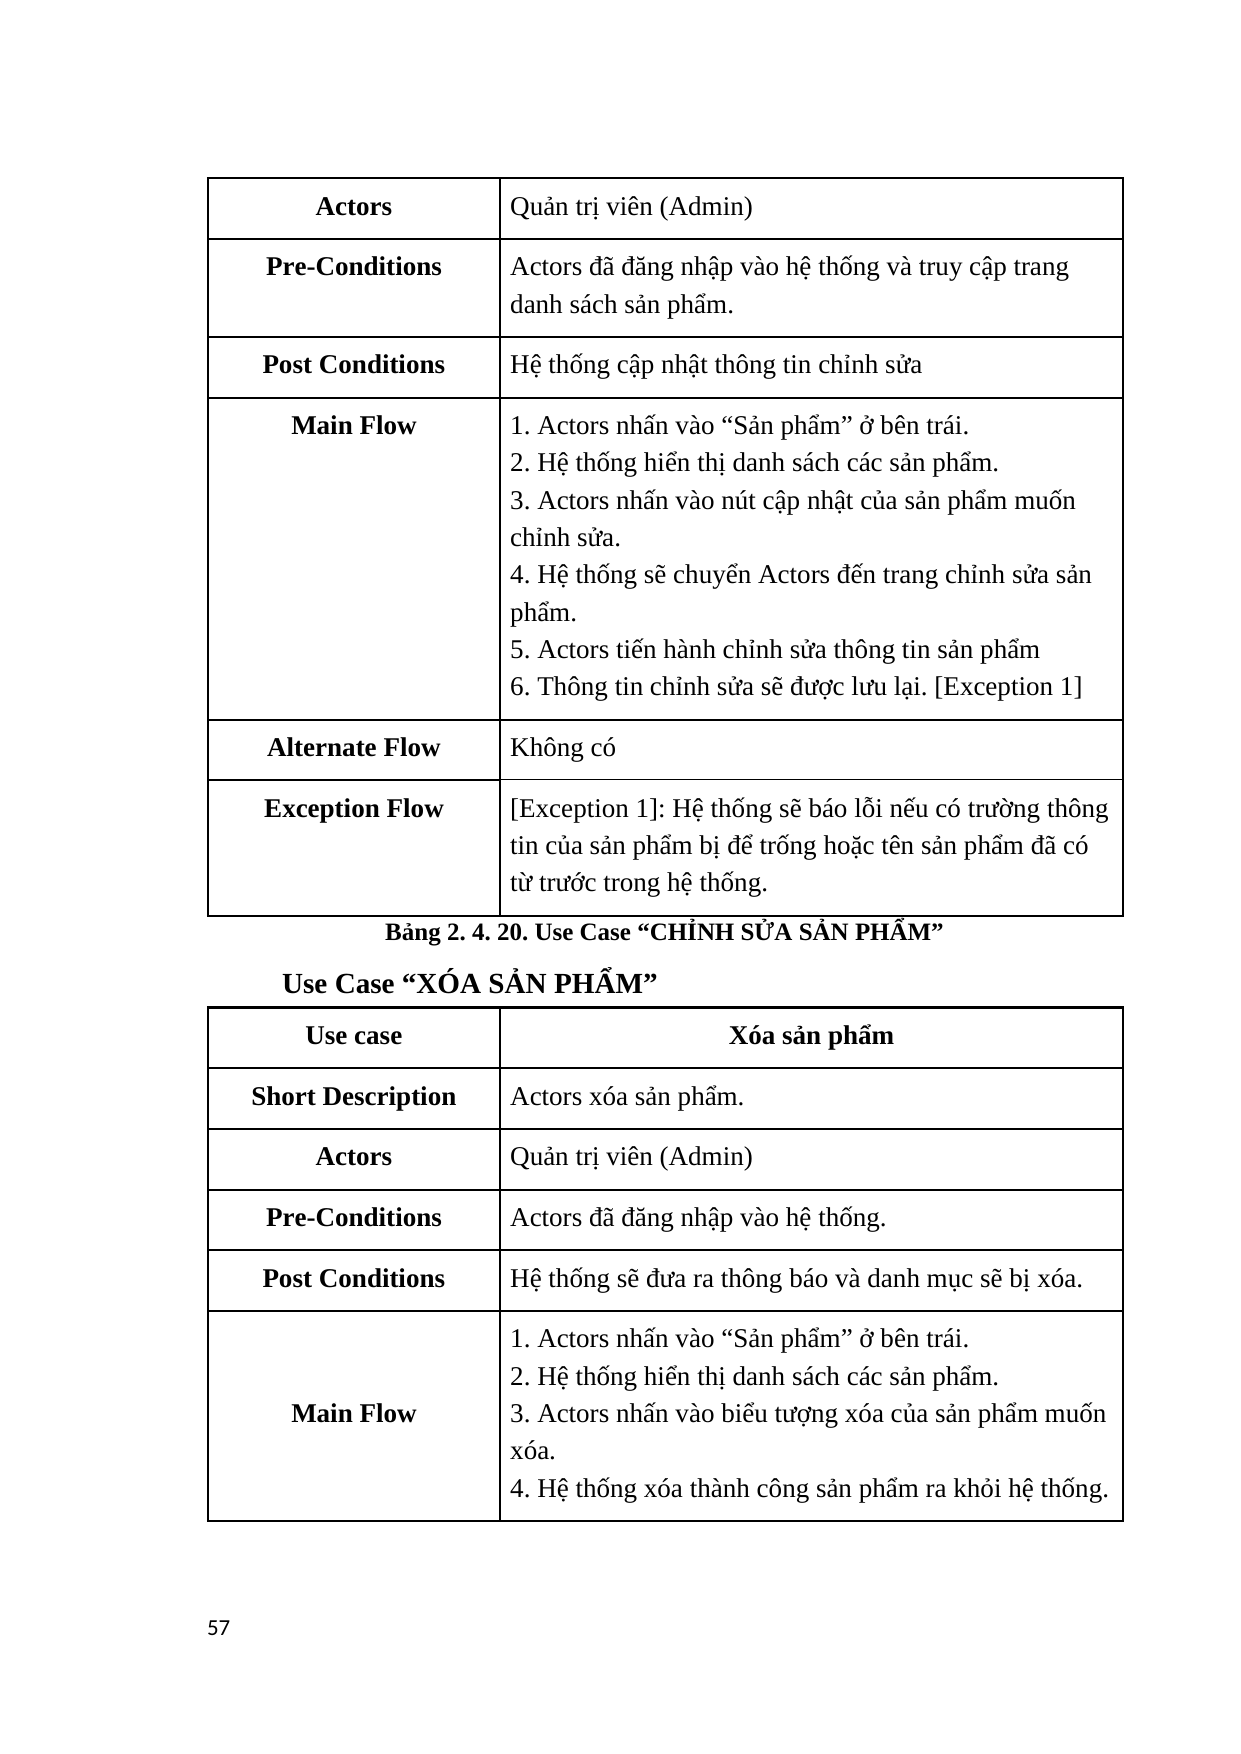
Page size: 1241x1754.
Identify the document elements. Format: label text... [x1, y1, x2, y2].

table_cell Short Description [209, 1069, 499, 1128]
table_cell Post Conditions [209, 338, 499, 397]
table_cell [Exception 1]: Hệ thống sẽ báo lỗi nếu có trường thông tin của sản phẩm bị để trống hoặc tên sản phẩm đã có từ trước trong hệ thống. [501, 780, 1122, 914]
table_cell 1. Actors nhấn vào “Sản phẩm” ở bên trái. 2. Hệ thống hiển thị danh sách các sản phẩm. 3. Actors nhấn vào biểu tượng xóa của sản phẩm muốn xóa. 4. Hệ thống xóa thành công sản phẩm ra khỏi hệ thống. [501, 1312, 1122, 1520]
table_header Xóa sản phẩm [501, 1009, 1122, 1067]
table_cell Main Flow [209, 1312, 499, 1520]
table_cell Actors [209, 179, 499, 238]
table_cell Main Flow [209, 399, 499, 718]
table_cell Actors đã đăng nhập vào hệ thống. [501, 1191, 1122, 1249]
table_cell Quản trị viên (Admin) [501, 179, 1122, 238]
table_cell Không có [501, 721, 1122, 779]
table_cell 1. Actors nhấn vào “Sản phẩm” ở bên trái. 2. Hệ thống hiển thị danh sách các sản phẩm. 3. Actors nhấn vào nút cập nhật của sản phẩm muốn chỉnh sửa. 4. Hệ thống sẽ chuyển Actors đến trang chỉnh sửa sản phẩm. 5. Actors tiến hành chỉnh sửa thông tin sản phẩm 6. Thông tin chỉnh sửa sẽ được lưu lại. [Exception 1] [501, 399, 1122, 718]
table_cell Alternate Flow [209, 721, 499, 779]
table_cell Exception Flow [209, 781, 499, 914]
text Bảng 2. 4. 20. Use Case “CHỈNH SỬA SẢN PHẨM” [207, 917, 1122, 945]
subtitle Use Case “XÓA SẢN PHẨM” [282, 966, 1122, 1000]
table_cell Quản trị viên (Admin) [501, 1130, 1122, 1188]
table_header Use case [209, 1009, 499, 1067]
table_cell Hệ thống cập nhật thông tin chỉnh sửa [501, 338, 1122, 397]
table_cell Actors [209, 1130, 499, 1188]
table_cell Actors đã đăng nhập vào hệ thống và truy cập trang danh sách sản phẩm. [501, 240, 1122, 336]
table_cell Hệ thống sẽ đưa ra thông báo và danh mục sẽ bị xóa. [501, 1251, 1122, 1310]
table_cell Pre-Conditions [209, 240, 499, 336]
table_cell Pre-Conditions [209, 1191, 499, 1249]
table_cell Actors xóa sản phẩm. [501, 1069, 1122, 1128]
table_cell Post Conditions [209, 1251, 499, 1310]
